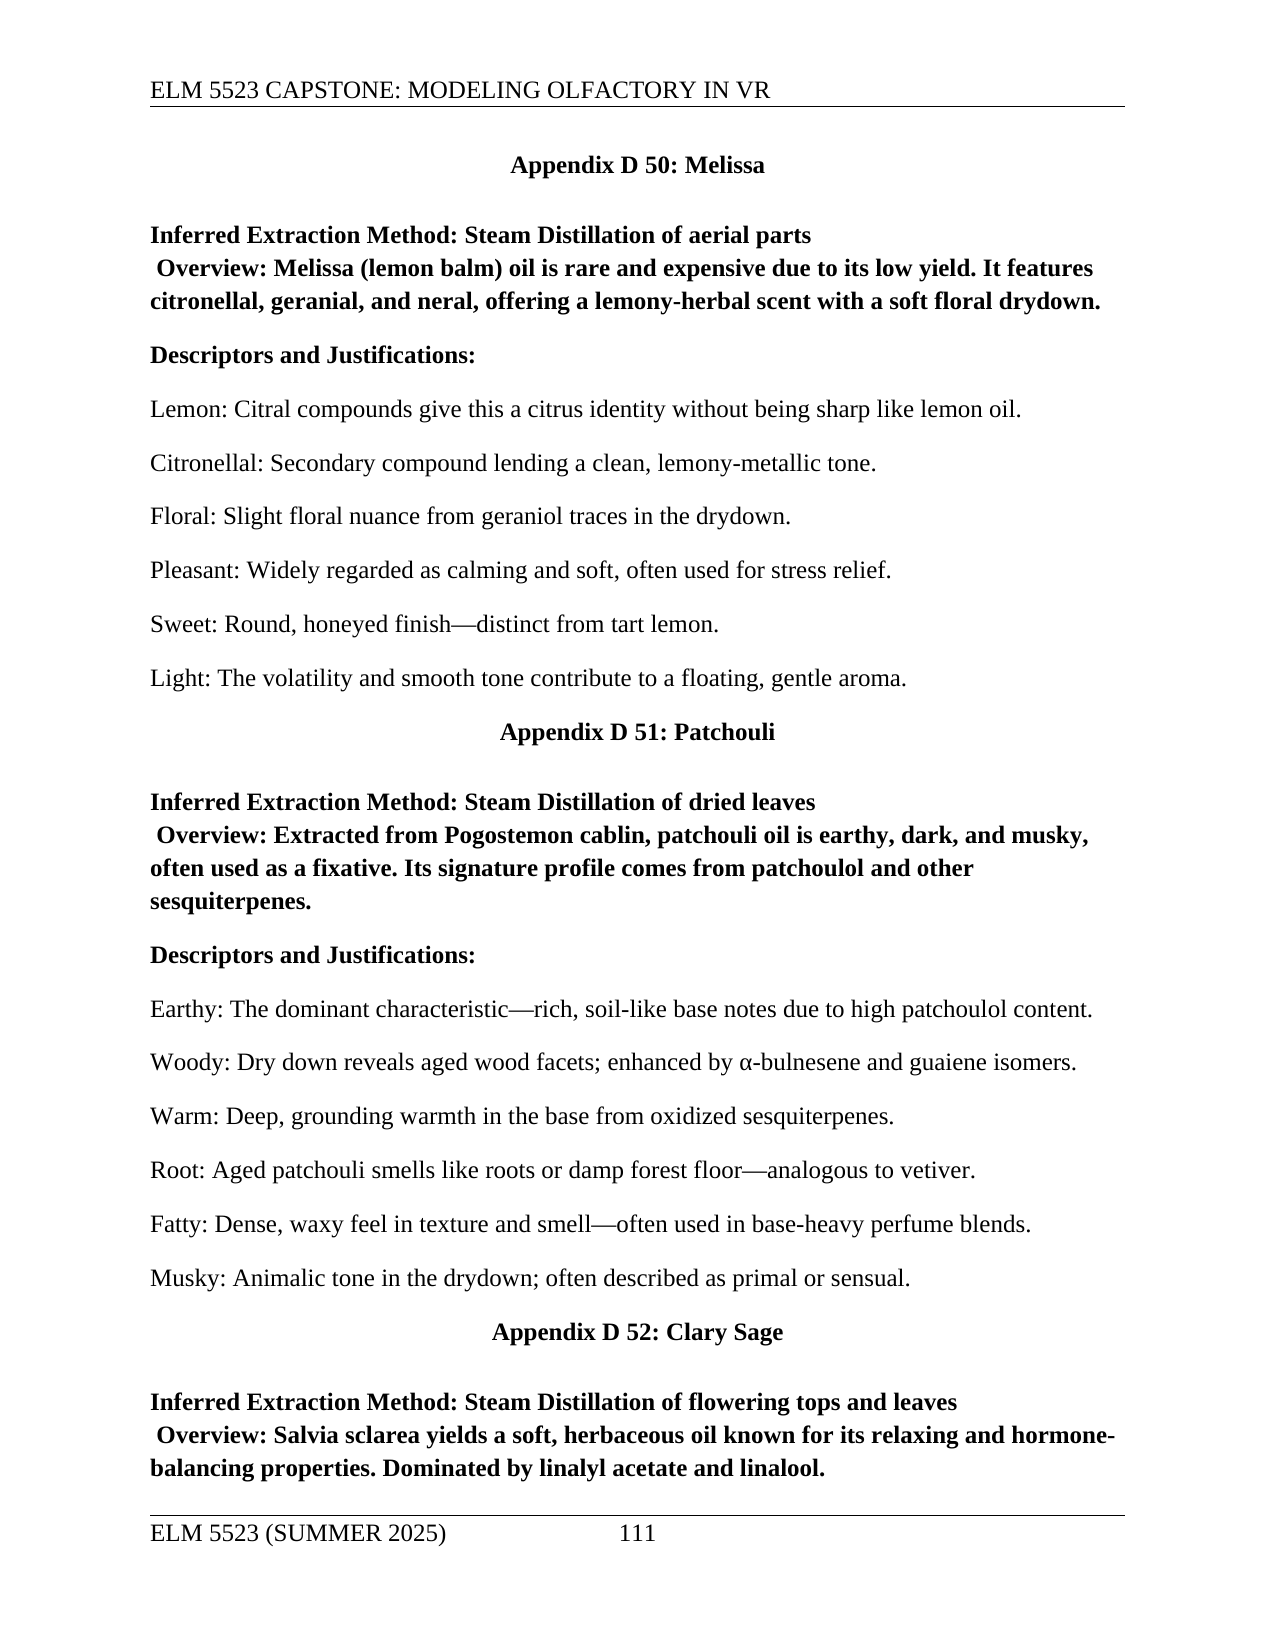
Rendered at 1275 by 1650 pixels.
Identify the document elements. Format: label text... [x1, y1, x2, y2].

text Root: Aged patchouli smells like roots or damp forest floor—analogous to vetiver. [150, 1155, 1125, 1184]
text Floral: Slight floral nuance from geraniol traces in the drydown. [150, 501, 1125, 530]
text Fatty: Dense, waxy feel in texture and smell—often used in base-heavy perfume blends. [150, 1209, 1125, 1238]
text Lemon: Citral compounds give this a citrus identity without being sharp like lemon oil. [150, 394, 1125, 422]
text Descriptors and Justifications: [150, 940, 1125, 968]
text Pleasant: Widely regarded as calming and soft, often used for stress relief. [150, 555, 1125, 584]
text Appendix D 50: Melissa [150, 150, 1125, 179]
text Citronellal: Secondary compound lending a clean, lemony-metallic tone. [150, 448, 1125, 476]
text Musky: Animalic tone in the drydown; often described as primal or sensual. [150, 1263, 1125, 1292]
text Inferred Extraction Method: Steam Distillation of flowering tops and leaves Overview: Salvia sclarea yields a soft, herbaceous oil known for its relaxing and hormone-balancing properties. Dominated by linalyl acetate and linalool. [150, 1387, 1125, 1482]
text Inferred Extraction Method: Steam Distillation of aerial parts Overview: Melissa (lemon balm) oil is rare and expensive due to its low yield. It features citronellal, geranial, and neral, offering a lemony-herbal scent with a soft floral drydown. [150, 220, 1125, 315]
text Appendix D 51: Patchouli [150, 717, 1125, 746]
text Appendix D 52: Clary Sage [150, 1317, 1125, 1346]
text Inferred Extraction Method: Steam Distillation of dried leaves Overview: Extracted from Pogostemon cablin, patchouli oil is earthy, dark, and musky, often used as a fixative. Its signature profile comes from patchoulol and other sesquiterpenes. [150, 787, 1125, 915]
text Warm: Deep, grounding warmth in the base from oxidized sesquiterpenes. [150, 1101, 1125, 1130]
text Sweet: Round, honeyed finish—distinct from tart lemon. [150, 609, 1125, 638]
text Earthy: The dominant characteristic—rich, soil-like base notes due to high patchoulol content. [150, 994, 1125, 1022]
text Descriptors and Justifications: [150, 340, 1125, 369]
text Light: The volatility and smooth tone contribute to a floating, gentle aroma. [150, 663, 1125, 692]
text Woody: Dry down reveals aged wood facets; enhanced by α-bulnesene and guaiene isomers. [150, 1047, 1125, 1076]
